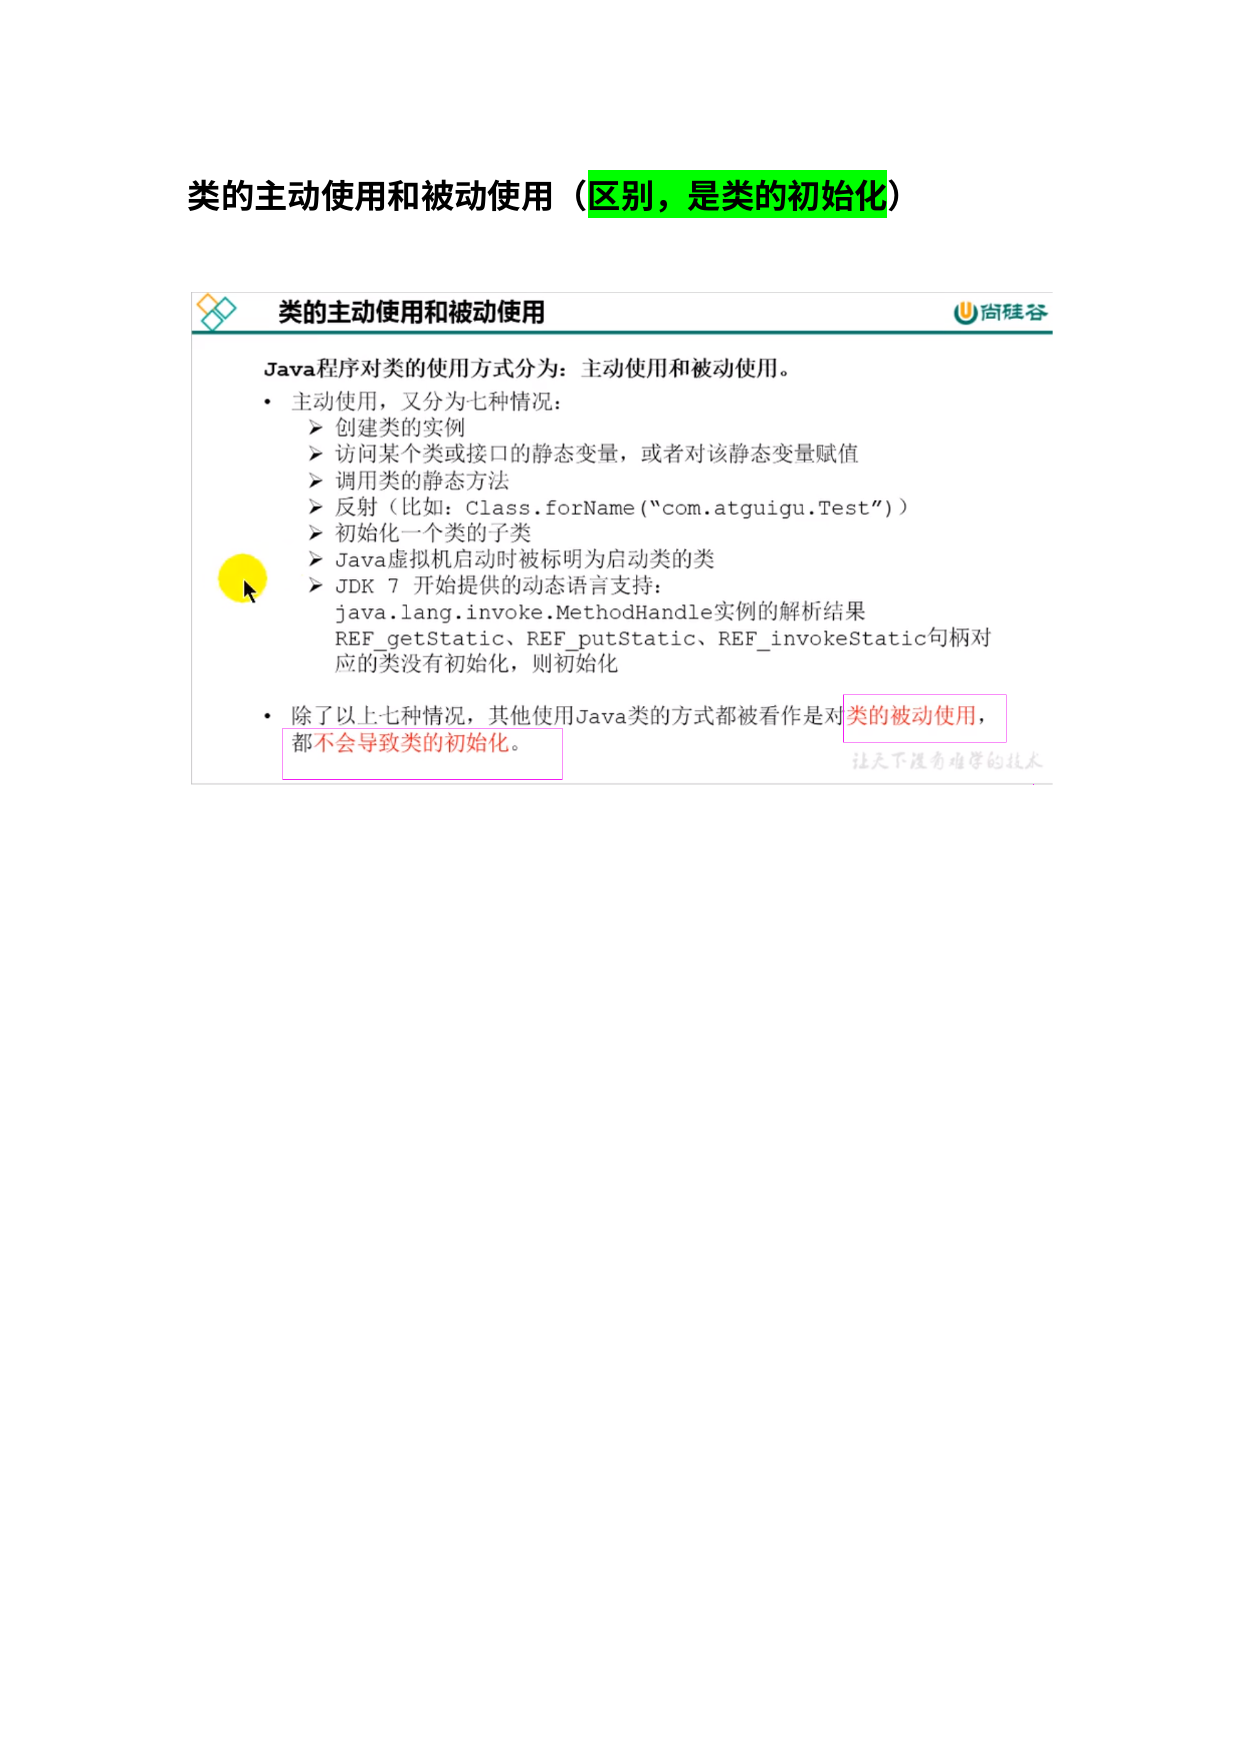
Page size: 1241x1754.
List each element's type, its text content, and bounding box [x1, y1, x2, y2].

picture [187, 289, 1053, 785]
subtitle 类的主动使用和被动使用（区别，是类的初始化） [187, 162, 1053, 227]
